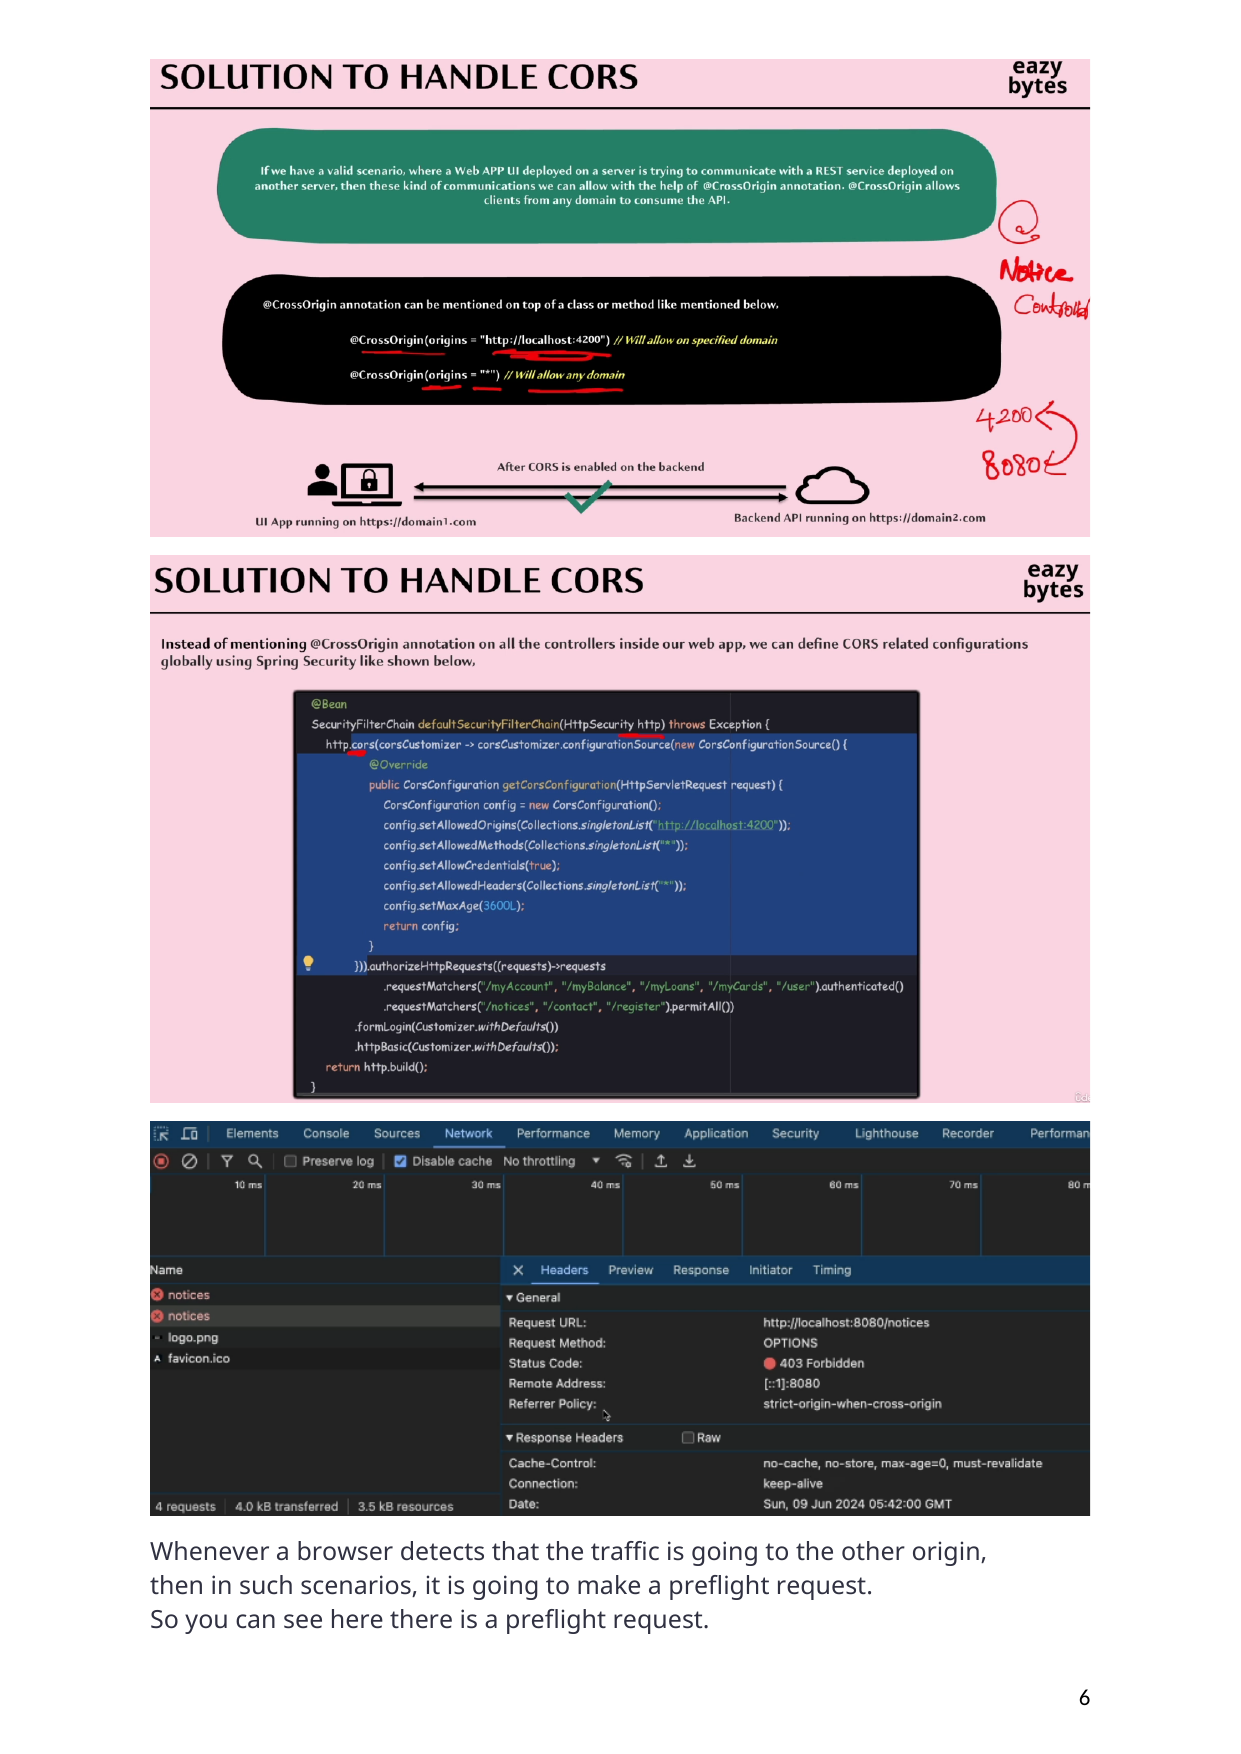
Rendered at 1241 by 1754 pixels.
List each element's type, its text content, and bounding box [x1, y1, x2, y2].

picture [150, 1121, 1091, 1516]
text So you can see here there is a preflight request. [150, 1602, 1090, 1636]
text Whenever a browser detects that the traffic is going to the other origin, [150, 1534, 1090, 1568]
text then in such scenarios, it is going to make a preflight request. [150, 1568, 1090, 1602]
picture [150, 59, 1091, 537]
picture [150, 555, 1091, 1103]
